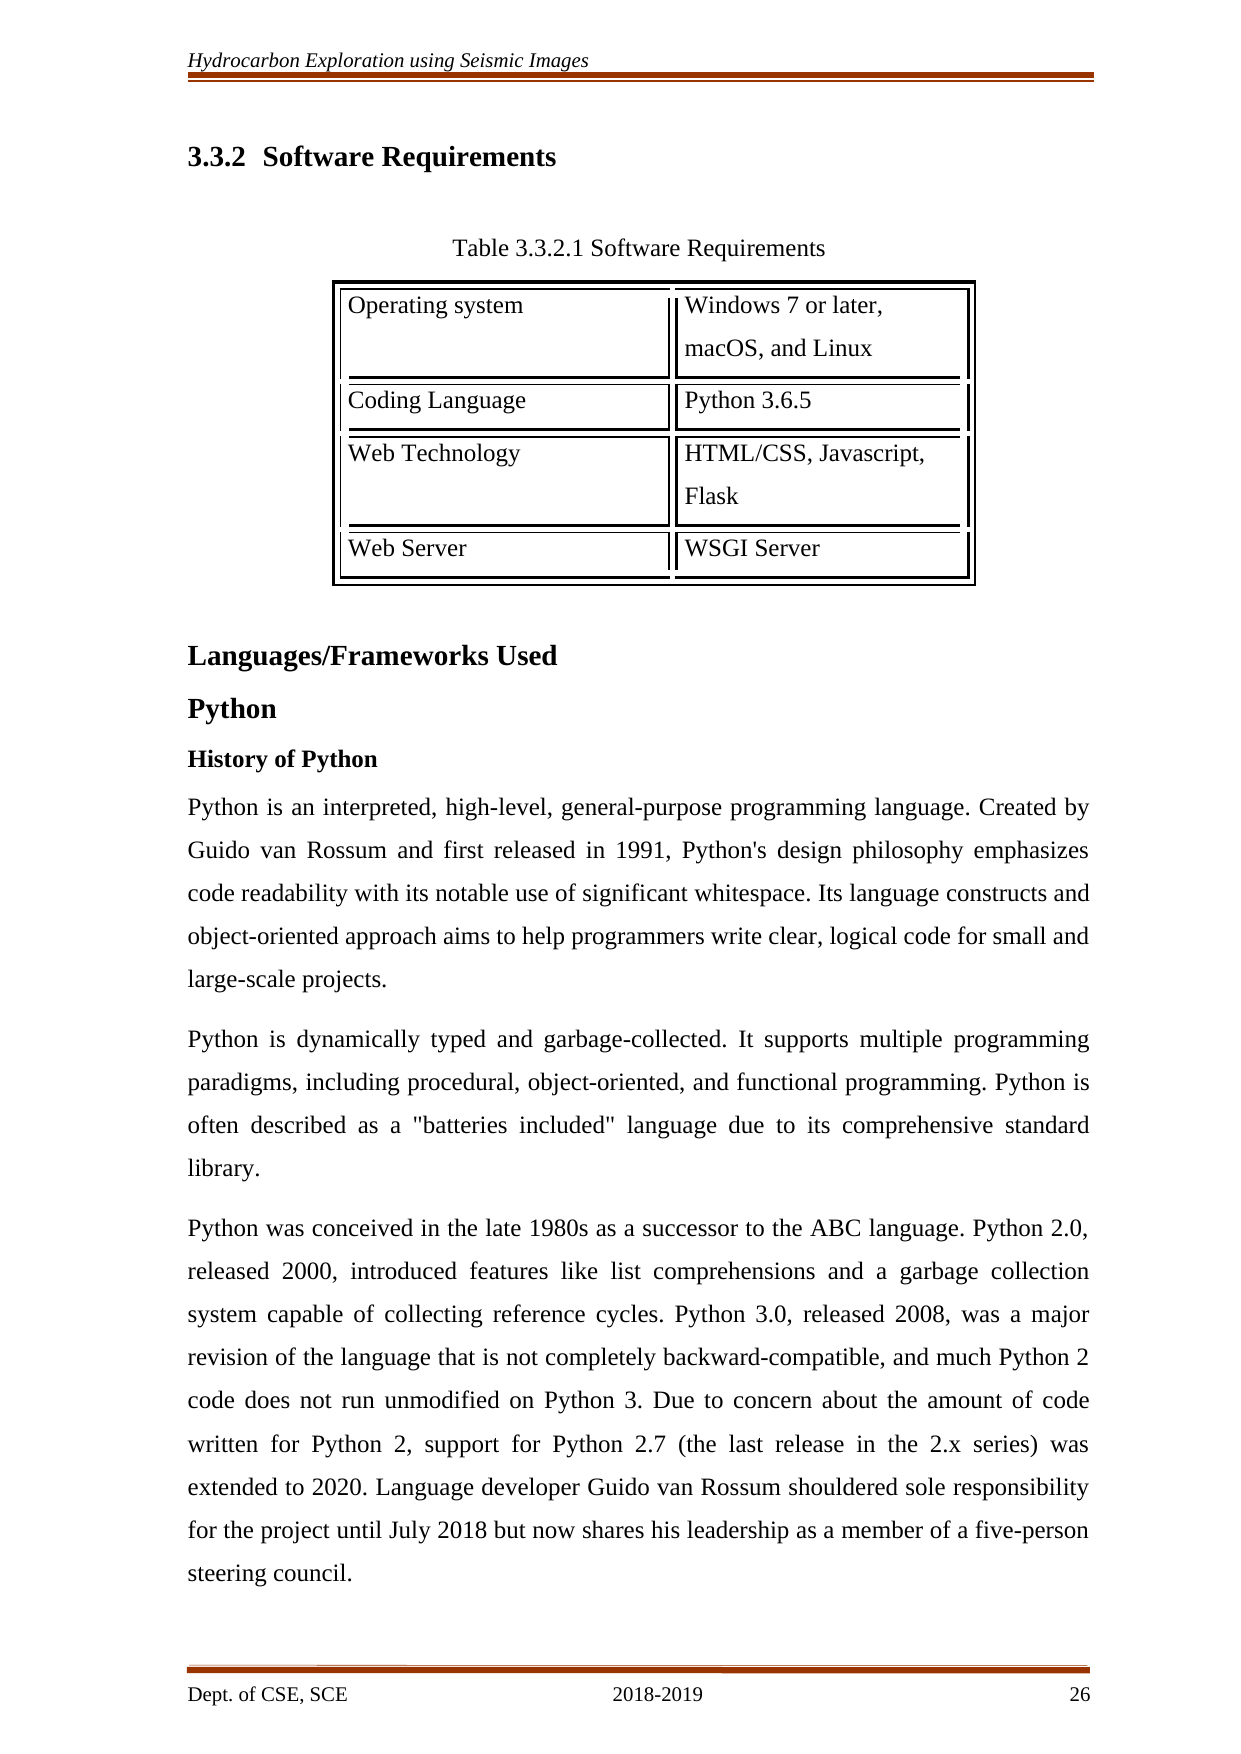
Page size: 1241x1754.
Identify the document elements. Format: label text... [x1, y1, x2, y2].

table_cell Web Server [336, 524, 673, 576]
text Python is dynamically typed and garbage-collected. It supports multiple programming paradigms, including procedural, object-oriented, and functional programming. Python is often described as a "batteries included" language due to its comprehensive standard library. [187, 1024, 1090, 1182]
table_cell Coding Language [336, 376, 673, 428]
text Languages/Frameworks Used [187, 638, 1090, 672]
table_header Operating system [336, 284, 673, 376]
table_cell Python 3.6.5 [673, 376, 971, 428]
text Python is an interpreted, high-level, general-purpose programming language. Created by Guido van Rossum and first released in 1991, Python's design philosophy emphasizes code readability with its notable use of significant whitespace. Its language constructs and object-oriented approach aims to help programmers write clear, logical code for small and large-scale projects. [187, 792, 1090, 993]
table_header Windows 7 or later, macOS, and Linux [673, 284, 971, 376]
subtitle 3.3.2 Software Requirements [187, 139, 1090, 172]
text Python was conceived in the late 1980s as a successor to the ABC language. Python 2.0, released 2000, introduced features like list comprehensions and a garbage collection system capable of collecting reference cycles. Python 3.0, released 2008, was a major revision of the language that is not completely backward-compatible, and much Python 2 code does not run unmodified on Python 3. Due to concern about the amount of code written for Python 2, support for Python 2.7 (the last release in the 2.x series) was extended to 2020. Language developer Guido van Rossum shouldered sole responsibility for the project until July 2018 but now shares his leadership as a member of a five-person steering council. [187, 1213, 1090, 1587]
text Table 3.3.2.1 Software Requirements [187, 233, 1090, 261]
text History of Python [187, 744, 1090, 773]
text Python [187, 691, 1090, 725]
table_cell HTML/CSS, Javascript, Flask [673, 428, 971, 524]
table_cell Web Technology [336, 428, 673, 524]
table_cell WSGI Server [673, 524, 971, 576]
